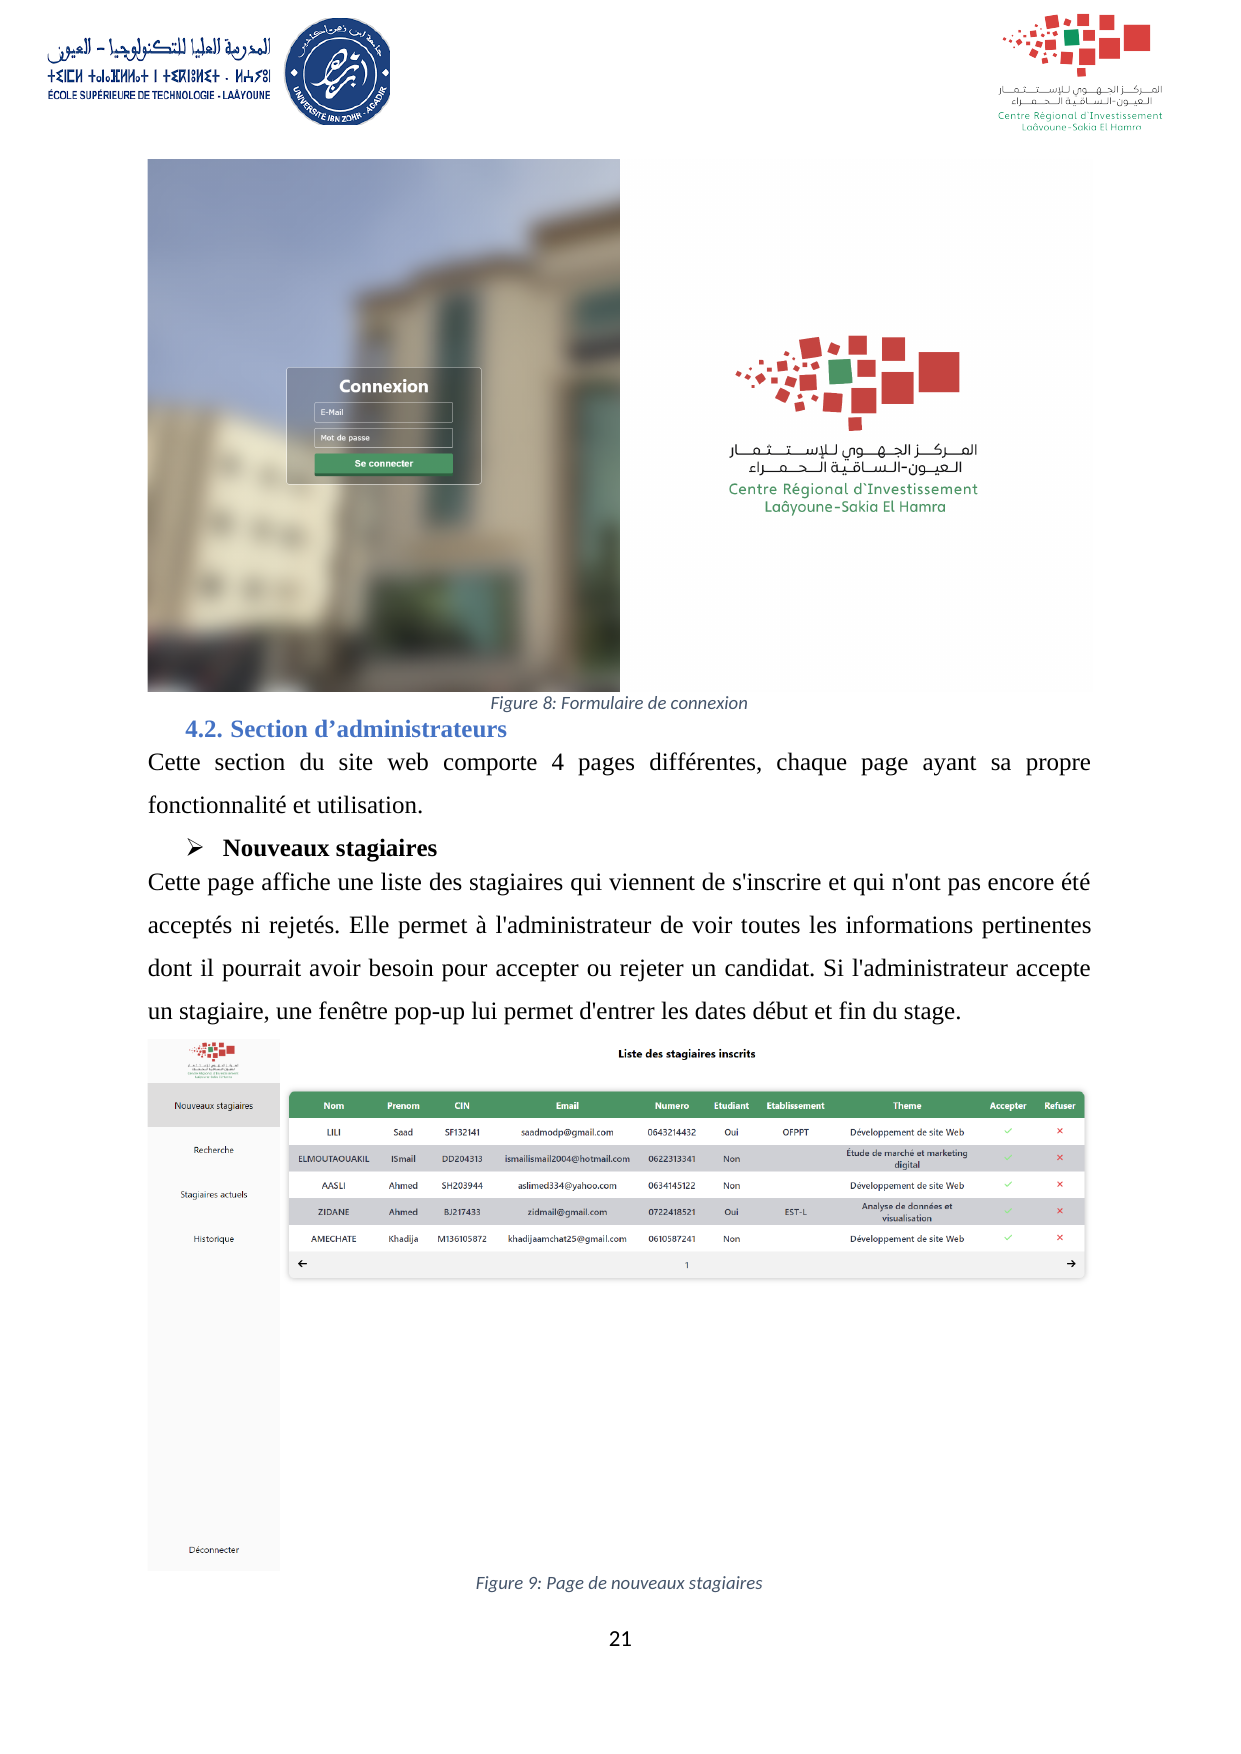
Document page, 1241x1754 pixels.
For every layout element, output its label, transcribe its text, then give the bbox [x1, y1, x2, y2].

picture [147, 159, 1093, 692]
text Cette page affiche une liste des stagiaires qui viennent de s'inscrire et qui n'ont pas encore été acceptés ni rejetés. Elle permet à l'administrateur de voir toutes les informations pertinentes dont il pourrait avoir besoin pour accepter ou rejeter un candidat. Si l'administrateur accepte un stagiaire, une fenêtre pop-up lui permet d'entrer les dates début et fin du stage. [148, 867, 1093, 1025]
picture [46, 18, 390, 125]
text Cette section du site web comporte 4 pages différentes, chaque page ayant sa propre fonctionnalité et utilisation. [148, 747, 1093, 819]
text Figure 9: Page de nouveaux stagiaires [148, 1571, 1093, 1594]
text Figure 8: Formulaire de connexion [148, 692, 1093, 714]
list Section d’administrateurs [185, 714, 1093, 743]
picture [990, 11, 1176, 131]
list Nouveaux stagiaires [185, 833, 1093, 862]
picture [147, 1039, 1093, 1571]
